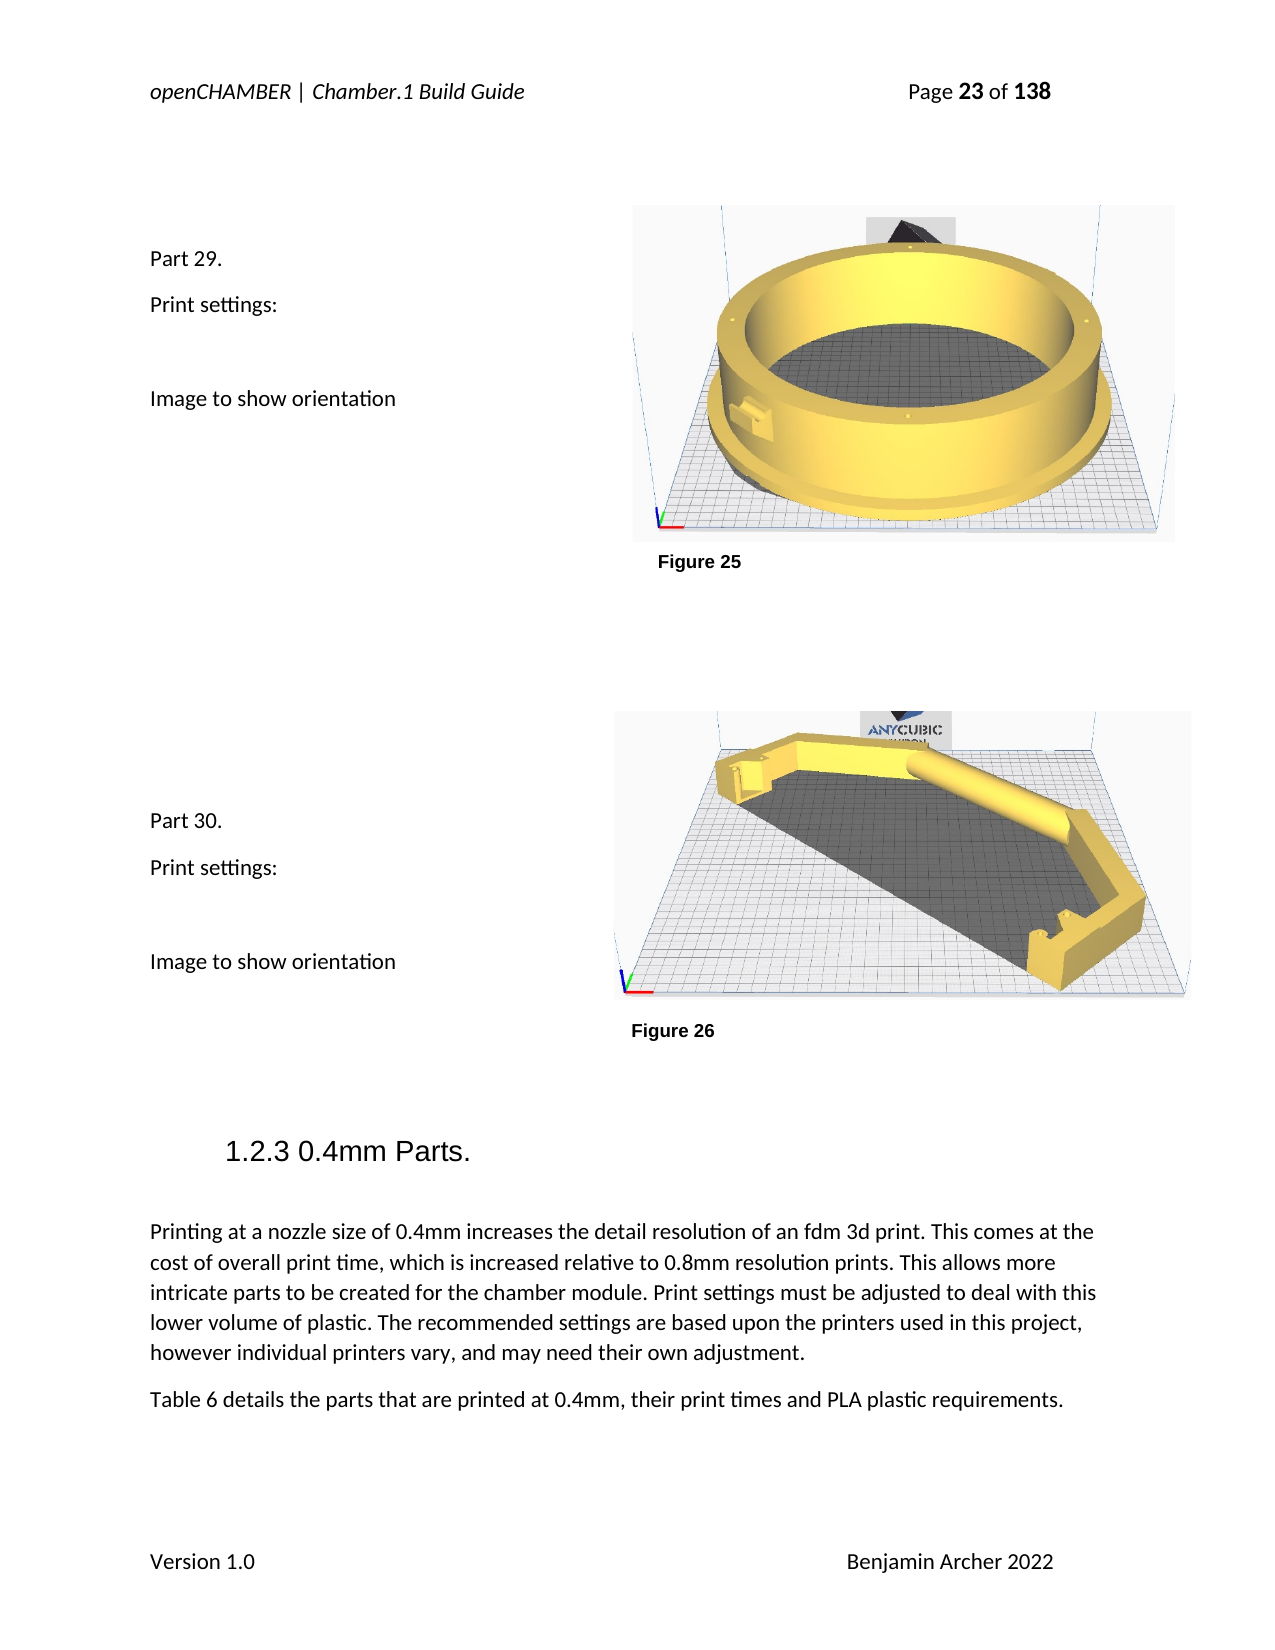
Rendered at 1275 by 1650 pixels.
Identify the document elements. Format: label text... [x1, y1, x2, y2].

text Image to show orientation [150, 947, 1125, 975]
text Table 6 details the parts that are printed at 0.4mm, their print times and PLA plastic requirements. [150, 1385, 1125, 1413]
picture [632, 205, 1175, 542]
text Print settings: [150, 291, 1125, 319]
text Image to show orientation [150, 384, 1125, 412]
text Print settings: [150, 853, 1125, 881]
text Printing at a nozzle size of 0.4mm increases the detail resolution of an fdm 3d print. This comes at the cost of overall print time, which is increased relative to 0.8mm resolution prints. This allows more intricate parts to be created for the chamber module. Print settings must be adjusted to deal with this lower volume of plastic. The recommended settings are based upon the printers used in this project, however individual printers vary, and may need their own adjustment. [150, 1217, 1125, 1366]
subtitle 1.2.3 0.4mm Parts. [225, 1134, 1125, 1168]
picture [613, 711, 1192, 1000]
text Part 30. [150, 806, 1125, 834]
text Part 29. [150, 244, 1125, 272]
